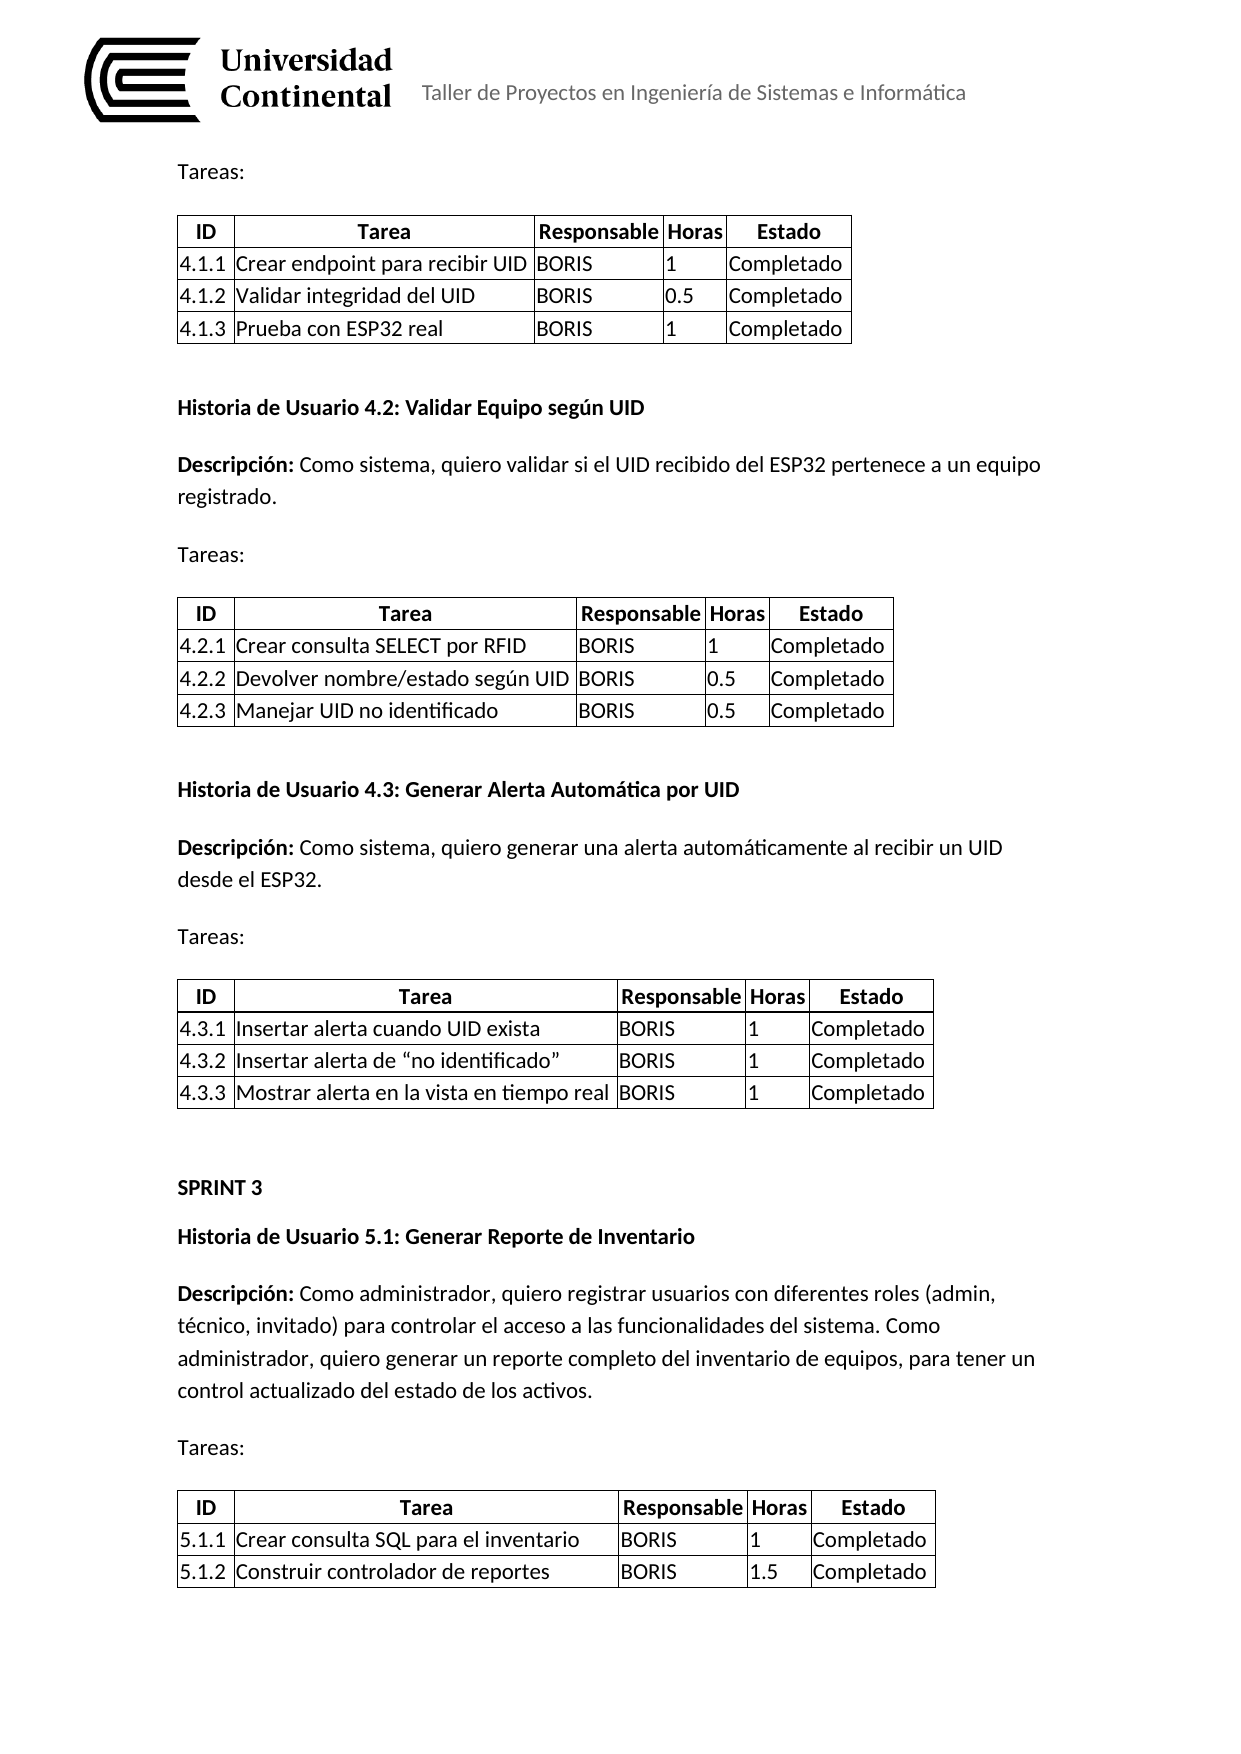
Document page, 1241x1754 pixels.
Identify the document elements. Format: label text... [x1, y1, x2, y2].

table_cell 1 [748, 1524, 811, 1555]
table_cell Completado [810, 1077, 933, 1108]
table_cell BORIS [535, 280, 663, 311]
table_header Responsable [619, 1491, 747, 1523]
table_cell Completado [812, 1524, 935, 1555]
table_header Responsable [535, 216, 663, 247]
table_header Horas [664, 216, 726, 247]
table_cell BORIS [618, 1045, 745, 1076]
table_header ID [178, 598, 234, 629]
text Descripción: Como sistema, quiero validar si el UID recibido del ESP32 pertenece a un equipo registrado. [177, 450, 1063, 511]
table_cell 5.1.2 [178, 1556, 234, 1587]
text Tareas: [177, 157, 1063, 185]
table_cell 5.1.1 [178, 1524, 234, 1555]
table_cell Completado [810, 1045, 933, 1076]
table_cell 1.5 [748, 1556, 811, 1587]
table_header Estado [810, 980, 933, 1011]
table_header ID [178, 1491, 234, 1523]
table_cell Prueba con ESP32 real [235, 312, 534, 343]
table_cell Completado [770, 695, 893, 726]
text Tareas: [177, 1433, 1063, 1461]
text Descripción: Como administrador, quiero registrar usuarios con diferentes roles (admin, técnico, invitado) para controlar el acceso a las funcionalidades del sistema. Como administrador, quiero generar un reporte completo del inventario de equipos, para tener un control actualizado del estado de los activos. [177, 1279, 1063, 1404]
table_header Estado [727, 216, 851, 247]
table_cell Crear consulta SQL para el inventario [235, 1524, 618, 1555]
table_cell 4.3.1 [178, 1013, 234, 1044]
table_cell BORIS [619, 1556, 747, 1587]
table_cell 1 [746, 1013, 809, 1044]
table_header Horas [706, 598, 769, 629]
table_cell 1 [746, 1045, 809, 1076]
table_header Tarea [235, 598, 576, 629]
table_cell BORIS [577, 695, 705, 726]
table_cell Completado [727, 248, 851, 279]
table_cell Mostrar alerta en la vista en tiempo real [235, 1077, 617, 1108]
table_cell Devolver nombre/estado según UID [235, 662, 576, 693]
table_cell BORIS [577, 630, 705, 661]
table_cell 1 [746, 1077, 809, 1108]
table_cell 1 [706, 630, 769, 661]
subtitle Historia de Usuario 4.3: Generar Alerta Automática por UID [177, 776, 1063, 803]
table_cell Completado [812, 1556, 935, 1587]
table_cell BORIS [577, 662, 705, 693]
table_cell Completado [727, 312, 851, 343]
table_header Tarea [235, 1491, 618, 1523]
table_header Estado [812, 1491, 935, 1523]
text Tareas: [177, 922, 1063, 950]
table_cell 4.3.2 [178, 1045, 234, 1076]
table_cell 1 [664, 248, 726, 279]
table_cell Completado [727, 280, 851, 311]
text Descripción: Como sistema, quiero generar una alerta automáticamente al recibir un UID desde el ESP32. [177, 833, 1063, 893]
table_cell 4.3.3 [178, 1077, 234, 1108]
table_cell BORIS [535, 248, 663, 279]
table_cell Insertar alerta de “no identificado” [235, 1045, 617, 1076]
table_header ID [178, 216, 234, 247]
table_header Responsable [618, 980, 745, 1011]
table_cell Crear endpoint para recibir UID [235, 248, 534, 279]
table_cell Construir controlador de reportes [235, 1556, 618, 1587]
table_header ID [178, 980, 234, 1011]
table_cell 4.2.2 [178, 662, 234, 693]
table_cell Completado [810, 1013, 933, 1044]
picture [80, 34, 396, 125]
table_header Horas [748, 1491, 811, 1523]
table_cell 0.5 [664, 280, 726, 311]
subtitle Historia de Usuario 4.2: Validar Equipo según UID [177, 393, 1063, 421]
table_cell 4.1.2 [178, 280, 234, 311]
table_cell 4.1.3 [178, 312, 234, 343]
table_cell BORIS [618, 1077, 745, 1108]
table_cell Crear consulta SELECT por RFID [235, 630, 576, 661]
text SPRINT 3 [177, 1173, 1063, 1201]
table_cell Insertar alerta cuando UID exista [235, 1013, 617, 1044]
table_cell Manejar UID no identificado [235, 695, 576, 726]
table_header Horas [746, 980, 809, 1011]
table_cell 4.1.1 [178, 248, 234, 279]
table_header Tarea [235, 216, 534, 247]
table_cell Completado [770, 630, 893, 661]
table_cell 1 [664, 312, 726, 343]
subtitle Historia de Usuario 5.1: Generar Reporte de Inventario [177, 1222, 1063, 1250]
table_cell 4.2.3 [178, 695, 234, 726]
table_header Estado [770, 598, 893, 629]
table_cell 0.5 [706, 662, 769, 693]
text Tareas: [177, 540, 1063, 568]
table_cell BORIS [619, 1524, 747, 1555]
table_cell BORIS [618, 1013, 745, 1044]
table_cell Completado [770, 662, 893, 693]
table_cell 4.2.1 [178, 630, 234, 661]
table_header Responsable [577, 598, 705, 629]
table_cell Validar integridad del UID [235, 280, 534, 311]
table_header Tarea [235, 980, 617, 1011]
table_cell 0.5 [706, 695, 769, 726]
table_cell BORIS [535, 312, 663, 343]
